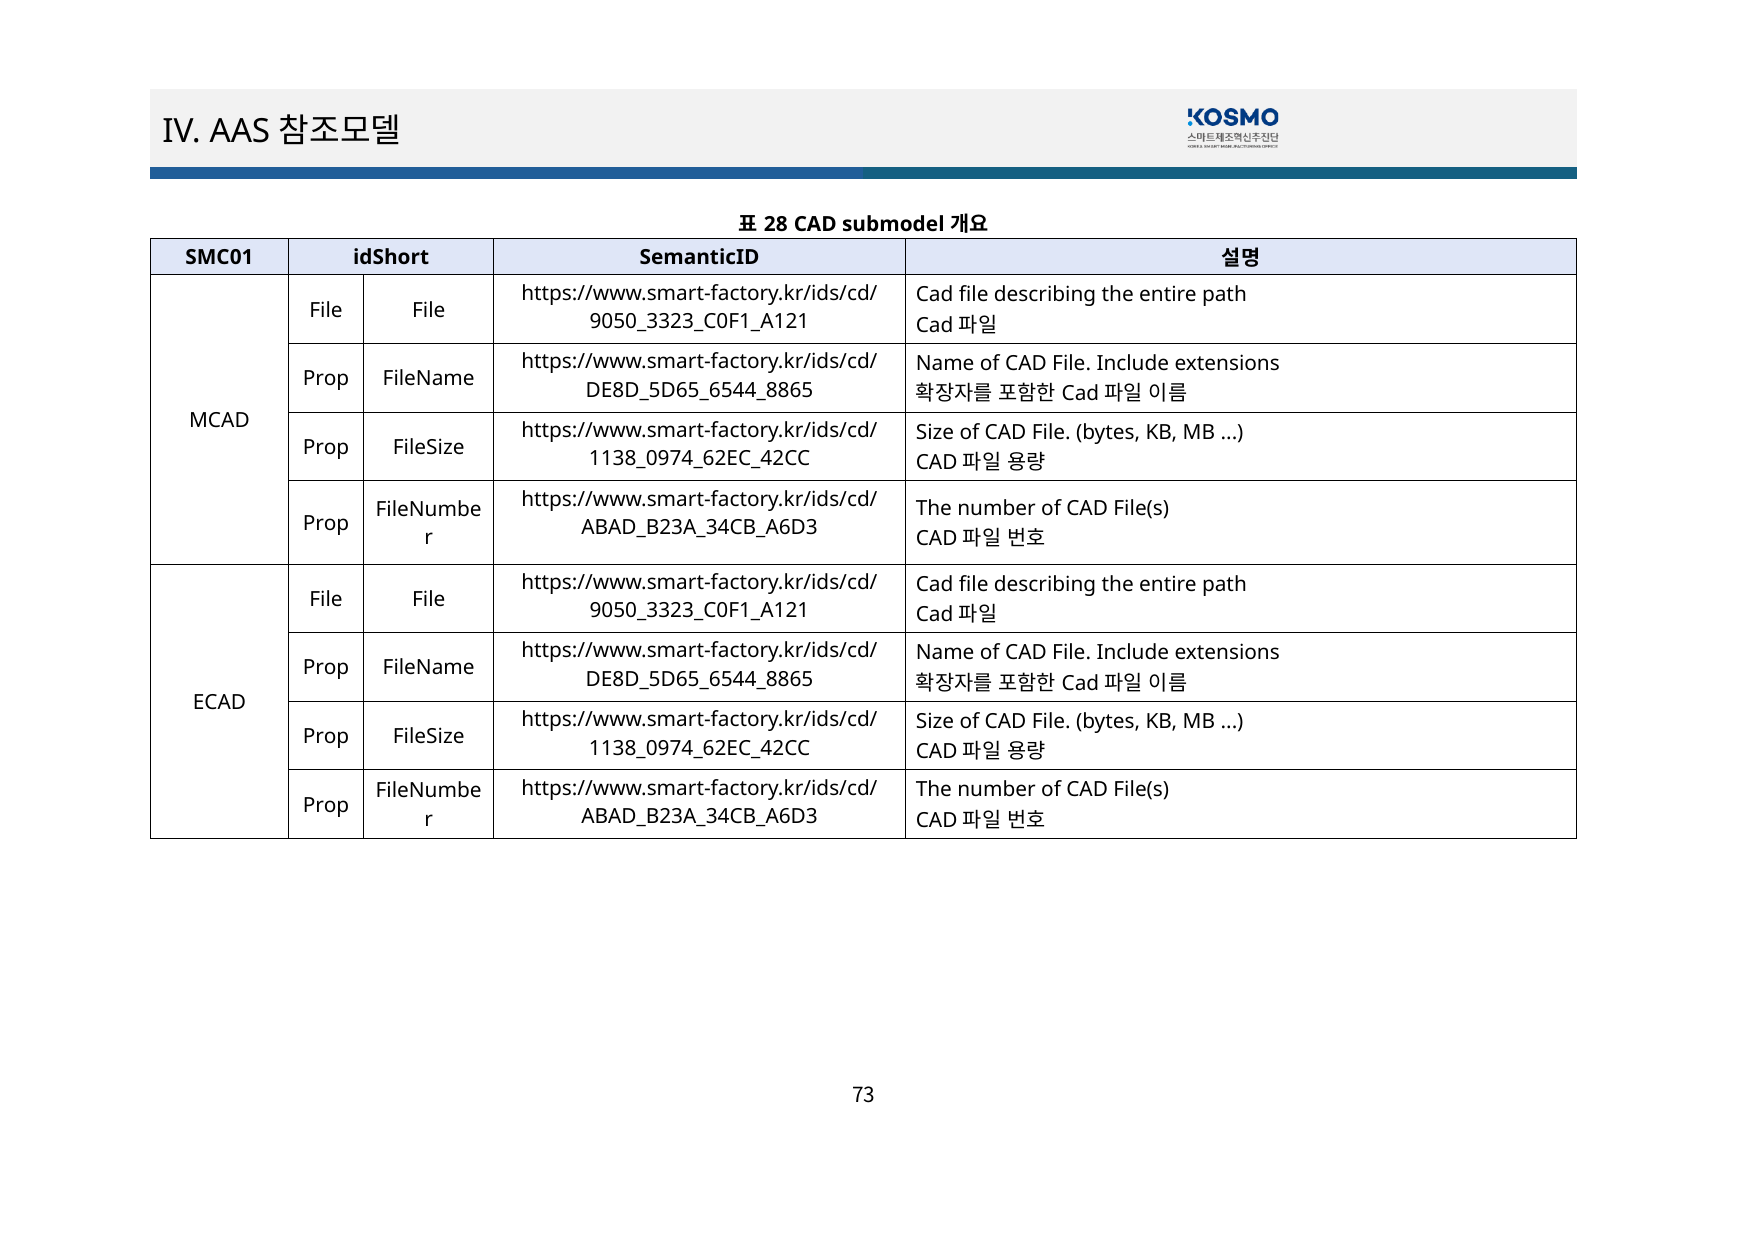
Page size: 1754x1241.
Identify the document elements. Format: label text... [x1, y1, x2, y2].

table_cell https://www.smart-factory.kr/ids/cd/DE8D_5D65_6544_8865 [494, 344, 905, 412]
table_cell https://www.smart-factory.kr/ids/cd/1138_0974_62EC_42CC [494, 413, 905, 480]
table_cell MCAD [151, 275, 288, 563]
table_cell Size of CAD File. (bytes, KB, MB ...) CAD 파일 용량 [906, 413, 1576, 480]
table_cell Prop [289, 702, 363, 769]
table_cell FileSize [364, 702, 493, 769]
table_cell FileName [364, 633, 493, 701]
table_header 설명 [906, 239, 1576, 274]
table_cell The number of CAD File(s) CAD 파일 번호 [906, 481, 1576, 563]
table_cell Prop [289, 770, 363, 838]
table_cell Prop [289, 344, 363, 412]
table_cell FileNumber [364, 481, 493, 563]
table_cell File [364, 565, 493, 632]
table_cell https://www.smart-factory.kr/ids/cd/DE8D_5D65_6544_8865 [494, 633, 905, 701]
table_cell Name of CAD File. Include extensions 확장자를 포함한 Cad 파일 이름 [906, 633, 1576, 701]
table_cell Prop [289, 633, 363, 701]
table_cell https://www.smart-factory.kr/ids/cd/9050_3323_C0F1_A121 [494, 275, 905, 343]
picture [1187, 108, 1279, 148]
table_cell Size of CAD File. (bytes, KB, MB ...) CAD 파일 용량 [906, 702, 1576, 769]
table_cell FileName [364, 344, 493, 412]
table_cell https://www.smart-factory.kr/ids/cd/9050_3323_C0F1_A121 [494, 565, 905, 632]
table_cell Cad file describing the entire path Cad 파일 [906, 565, 1576, 632]
table_cell File [289, 275, 363, 343]
table_cell File [364, 275, 493, 343]
table_cell Prop [289, 481, 363, 563]
table_cell https://www.smart-factory.kr/ids/cd/ABAD_B23A_34CB_A6D3 [494, 481, 905, 563]
table_cell https://www.smart-factory.kr/ids/cd/ABAD_B23A_34CB_A6D3 [494, 770, 905, 838]
table_cell https://www.smart-factory.kr/ids/cd/1138_0974_62EC_42CC [494, 702, 905, 769]
table_header SemanticID [494, 239, 905, 274]
table_cell ECAD [151, 565, 288, 838]
table_header SMC01 [151, 239, 288, 274]
table_cell Cad file describing the entire path Cad 파일 [906, 275, 1576, 343]
table_cell The number of CAD File(s) CAD 파일 번호 [906, 770, 1576, 838]
table_cell Name of CAD File. Include extensions 확장자를 포함한 Cad 파일 이름 [906, 344, 1576, 412]
table_cell Prop [289, 413, 363, 480]
table_header idShort [289, 239, 493, 274]
table_cell FileNumber [364, 770, 493, 838]
table_cell FileSize [364, 413, 493, 480]
table_cell File [289, 565, 363, 632]
